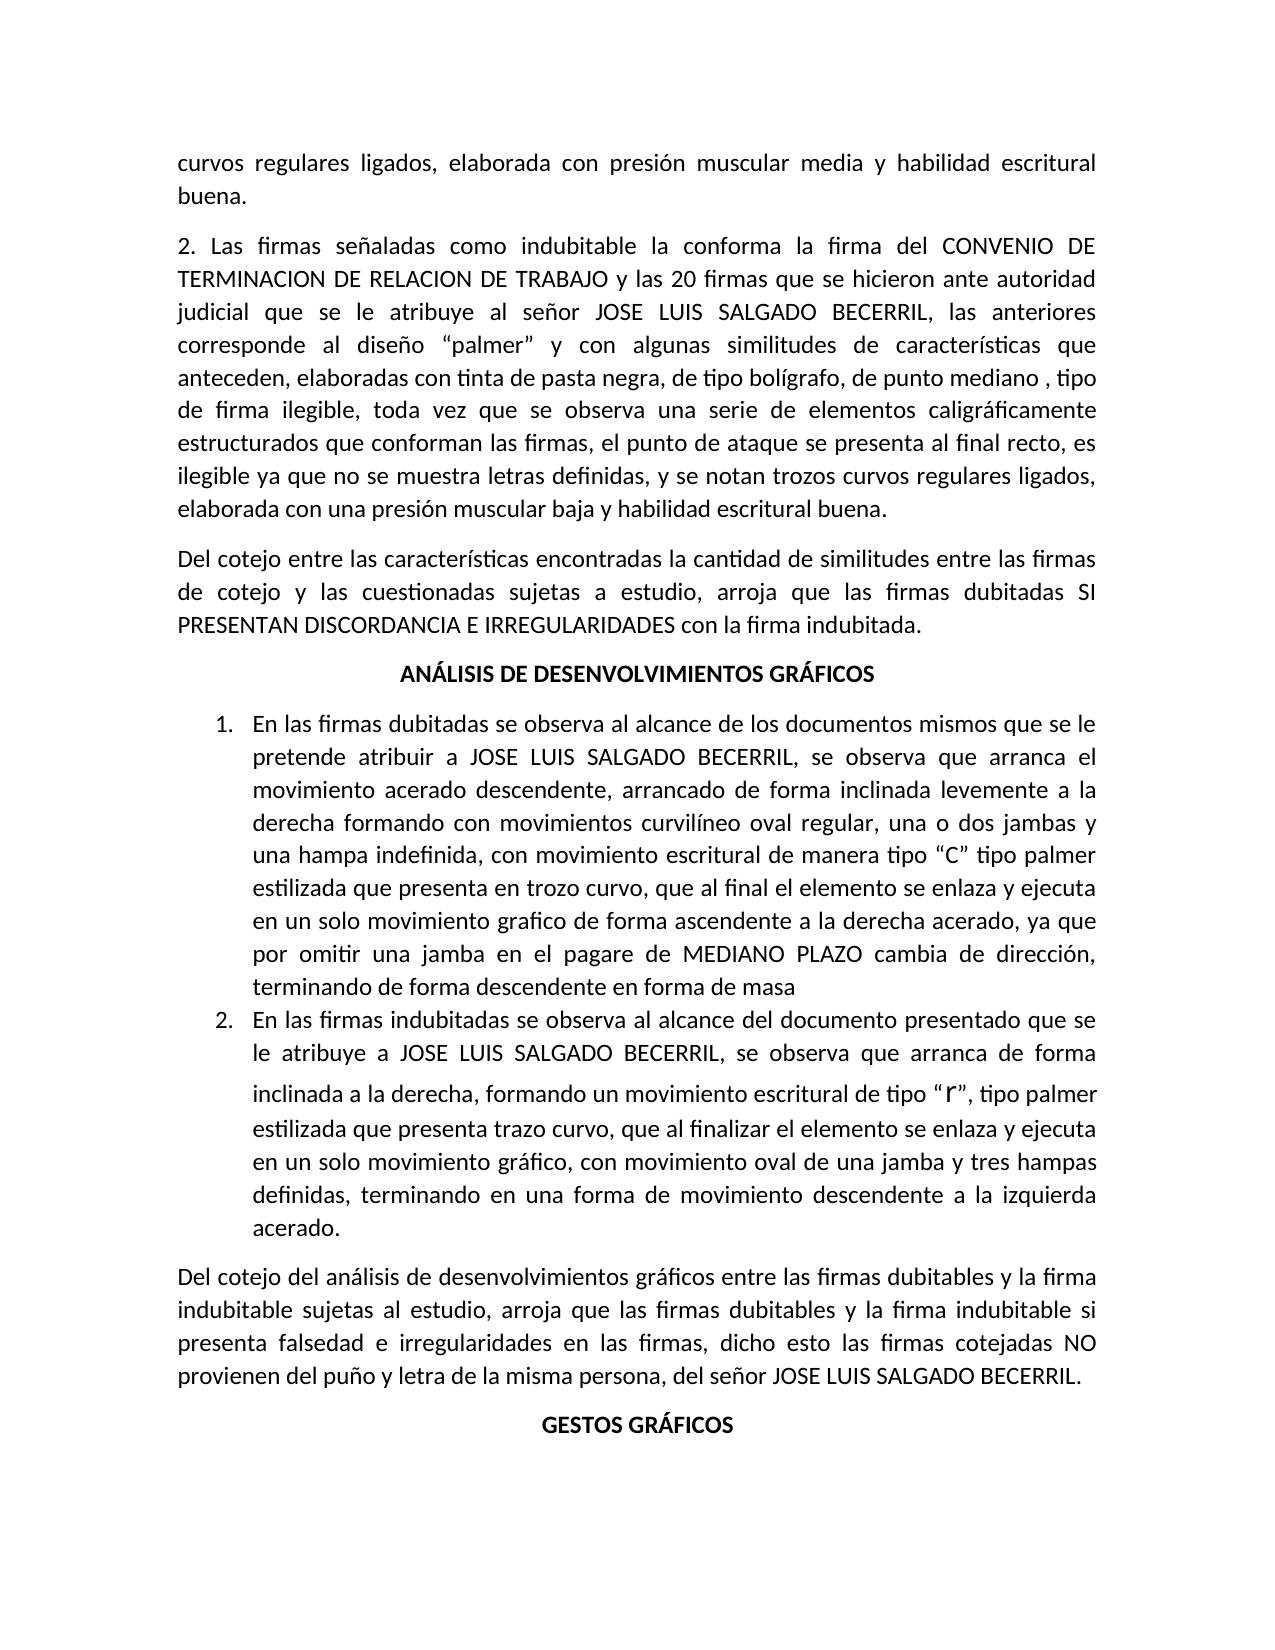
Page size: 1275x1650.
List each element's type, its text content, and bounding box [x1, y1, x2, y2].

list En las firmas indubitadas se observa al alcance del documento presentado que se le atribuye a JOSE LUIS SALGADO BECERRIL, se observa que arranca de forma inclinada a la derecha, formando un movimiento escritural de tipo “r”, tipo palmer estilizada que presenta trazo curvo, que al finalizar el elemento se enlaza y ejecuta en un solo movimiento gráfico, con movimiento oval de una jamba y tres hampas definidas, terminando en una forma de movimiento descendente a la izquierda acerado. [215, 1004, 1098, 1242]
text ANÁLISIS DE DESENVOLVIMIENTOS GRÁFICOS [177, 658, 1098, 689]
list En las firmas dubitadas se observa al alcance de los documentos mismos que se le pretende atribuir a JOSE LUIS SALGADO BECERRIL, se observa que arranca el movimiento acerado descendente, arrancado de forma inclinada levemente a la derecha formando con movimientos curvilíneo oval regular, una o dos jambas y una hampa indefinida, con movimiento escritural de manera tipo “C” tipo palmer estilizada que presenta en trozo curvo, que al final el elemento se enlaza y ejecuta en un solo movimiento grafico de forma ascendente a la derecha acerado, ya que por omitir una jamba en el pagare de MEDIANO PLAZO cambia de dirección, terminando de forma descendente en forma de masa [215, 708, 1098, 1002]
text GESTOS GRÁFICOS [177, 1409, 1098, 1440]
text Del cotejo del análisis de desenvolvimientos gráficos entre las firmas dubitables y la firma indubitable sujetas al estudio, arroja que las firmas dubitables y la firma indubitable si presenta falsedad e irregularidades en las firmas, dicho esto las firmas cotejadas NO provienen del puño y letra de la misma persona, del señor JOSE LUIS SALGADO BECERRIL. [177, 1261, 1098, 1391]
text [177, 148, 1098, 211]
text Del cotejo entre las características encontradas la cantidad de similitudes entre las firmas de cotejo y las cuestionadas sujetas a estudio, arroja que las firmas dubitadas SI PRESENTAN DISCORDANCIA E IRREGULARIDADES con la firma indubitada. [177, 543, 1098, 639]
text 2. Las firmas señaladas como indubitable la conforma la firma del CONVENIO DE TERMINACION DE RELACION DE TRABAJO y las 20 firmas que se hicieron ante autoridad judicial que se le atribuye al señor JOSE LUIS SALGADO BECERRIL, las anteriores corresponde al diseño “palmer” y con algunas similitudes de características que anteceden, elaboradas con tinta de pasta negra, de tipo bolígrafo, de punto mediano , tipo de firma ilegible, toda vez que se observa una serie de elementos caligráficamente estructurados que conforman las firmas, el punto de ataque se presenta al final recto, es ilegible ya que no se muestra letras definidas, y se notan trozos curvos regulares ligados, elaborada con una presión muscular baja y habilidad escritural buena. [177, 230, 1098, 524]
